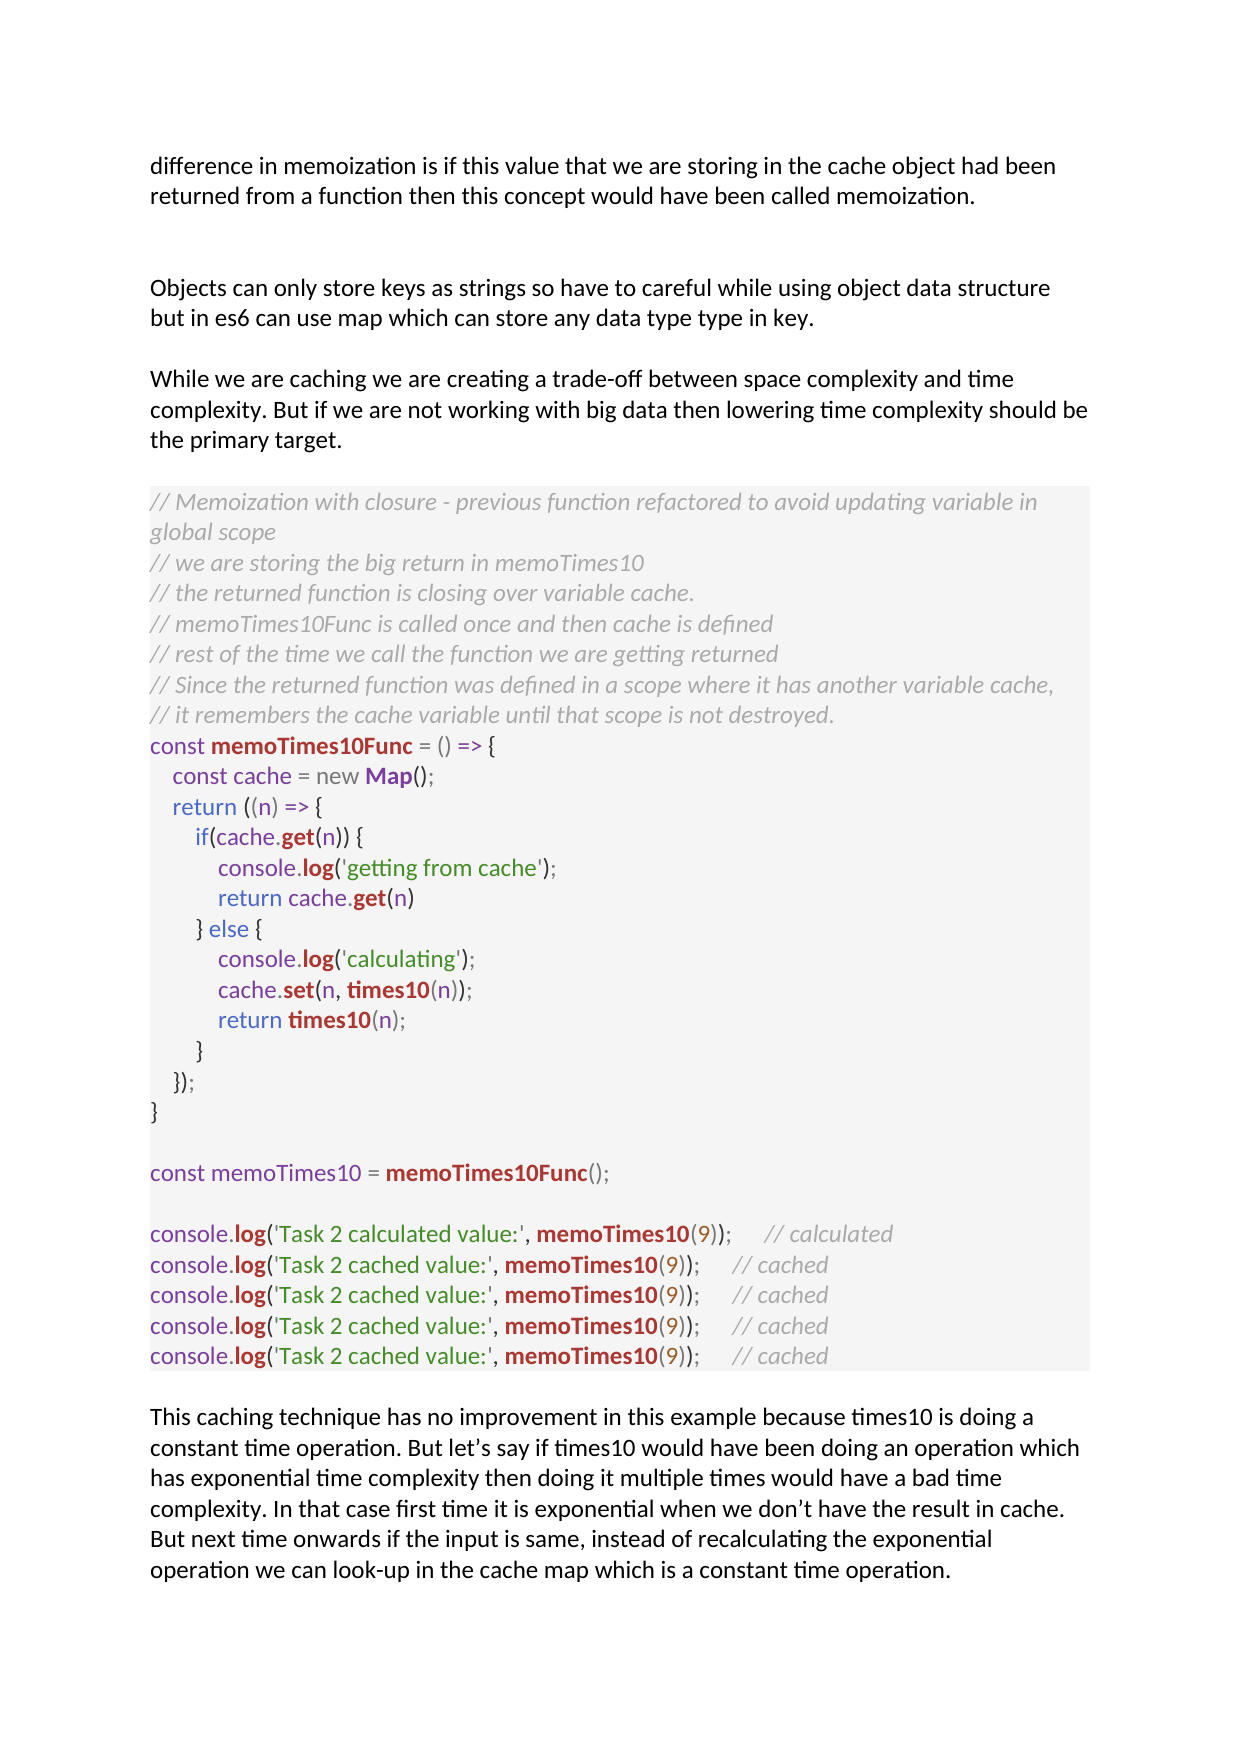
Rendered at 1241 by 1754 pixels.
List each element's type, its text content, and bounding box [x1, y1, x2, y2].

text } else { [150, 913, 1090, 943]
text const memoTimes10Func = () => { [150, 730, 1090, 760]
text console.log('Task 2 calculated value:', memoTimes10(9)); // calculated [150, 1218, 1090, 1249]
text // the returned function is closing over variable cache. [150, 577, 1090, 608]
text cache.set(n, times10(n)); [150, 974, 1090, 1004]
text // Memoization with closure - previous function refactored to avoid updating variable in global scope [150, 486, 1090, 547]
text // rest of the time we call the function we are getting returned [150, 638, 1090, 669]
text if(cache.get(n)) { [150, 821, 1090, 852]
text console.log('Task 2 cached value:', memoTimes10(9)); // cached [150, 1249, 1090, 1279]
text console.log('Task 2 cached value:', memoTimes10(9)); // cached [150, 1340, 1090, 1371]
text return cache.get(n) [150, 882, 1090, 913]
text return times10(n); [150, 1004, 1090, 1035]
text // Since the returned function was defined in a scope where it has another variable cache, [150, 669, 1090, 699]
text console.log('Task 2 cached value:', memoTimes10(9)); // cached [150, 1279, 1090, 1310]
text console.log('calculating'); [150, 943, 1090, 974]
text const cache = new Map(); [150, 760, 1090, 791]
text // memoTimes10Func is called once and then cache is defined [150, 608, 1090, 638]
text const memoTimes10 = memoTimes10Func(); [150, 1157, 1090, 1188]
text // it remembers the cache variable until that scope is not destroyed. [150, 699, 1090, 730]
text console.log('getting from cache'); [150, 852, 1090, 882]
text return ((n) => { [150, 791, 1090, 821]
text // we are storing the big return in memoTimes10 [150, 547, 1090, 577]
text Objects can only store keys as strings so have to careful while using object data structure but in es6 can use map which can store any data type type in key. [150, 272, 1090, 333]
text While we are caching we are creating a trade-off between space complexity and time complexity. But if we are not working with big data then lowering time complexity should be the primary target. [150, 364, 1090, 455]
text This caching technique has no improvement in this example because times10 is doing a constant time operation. But let’s say if times10 would have been doing an operation which has exponential time complexity then doing it multiple times would have a bad time complexity. In that case first time it is exponential when we don’t have the result in cache. But next time onwards if the input is same, instead of recalculating the exponential operation we can look-up in the cache map which is a constant time operation. [150, 1401, 1090, 1584]
text console.log('Task 2 cached value:', memoTimes10(9)); // cached [150, 1310, 1090, 1340]
text } [150, 1096, 1090, 1127]
text }); [150, 1066, 1090, 1096]
text } [150, 1035, 1090, 1066]
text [150, 150, 1090, 211]
